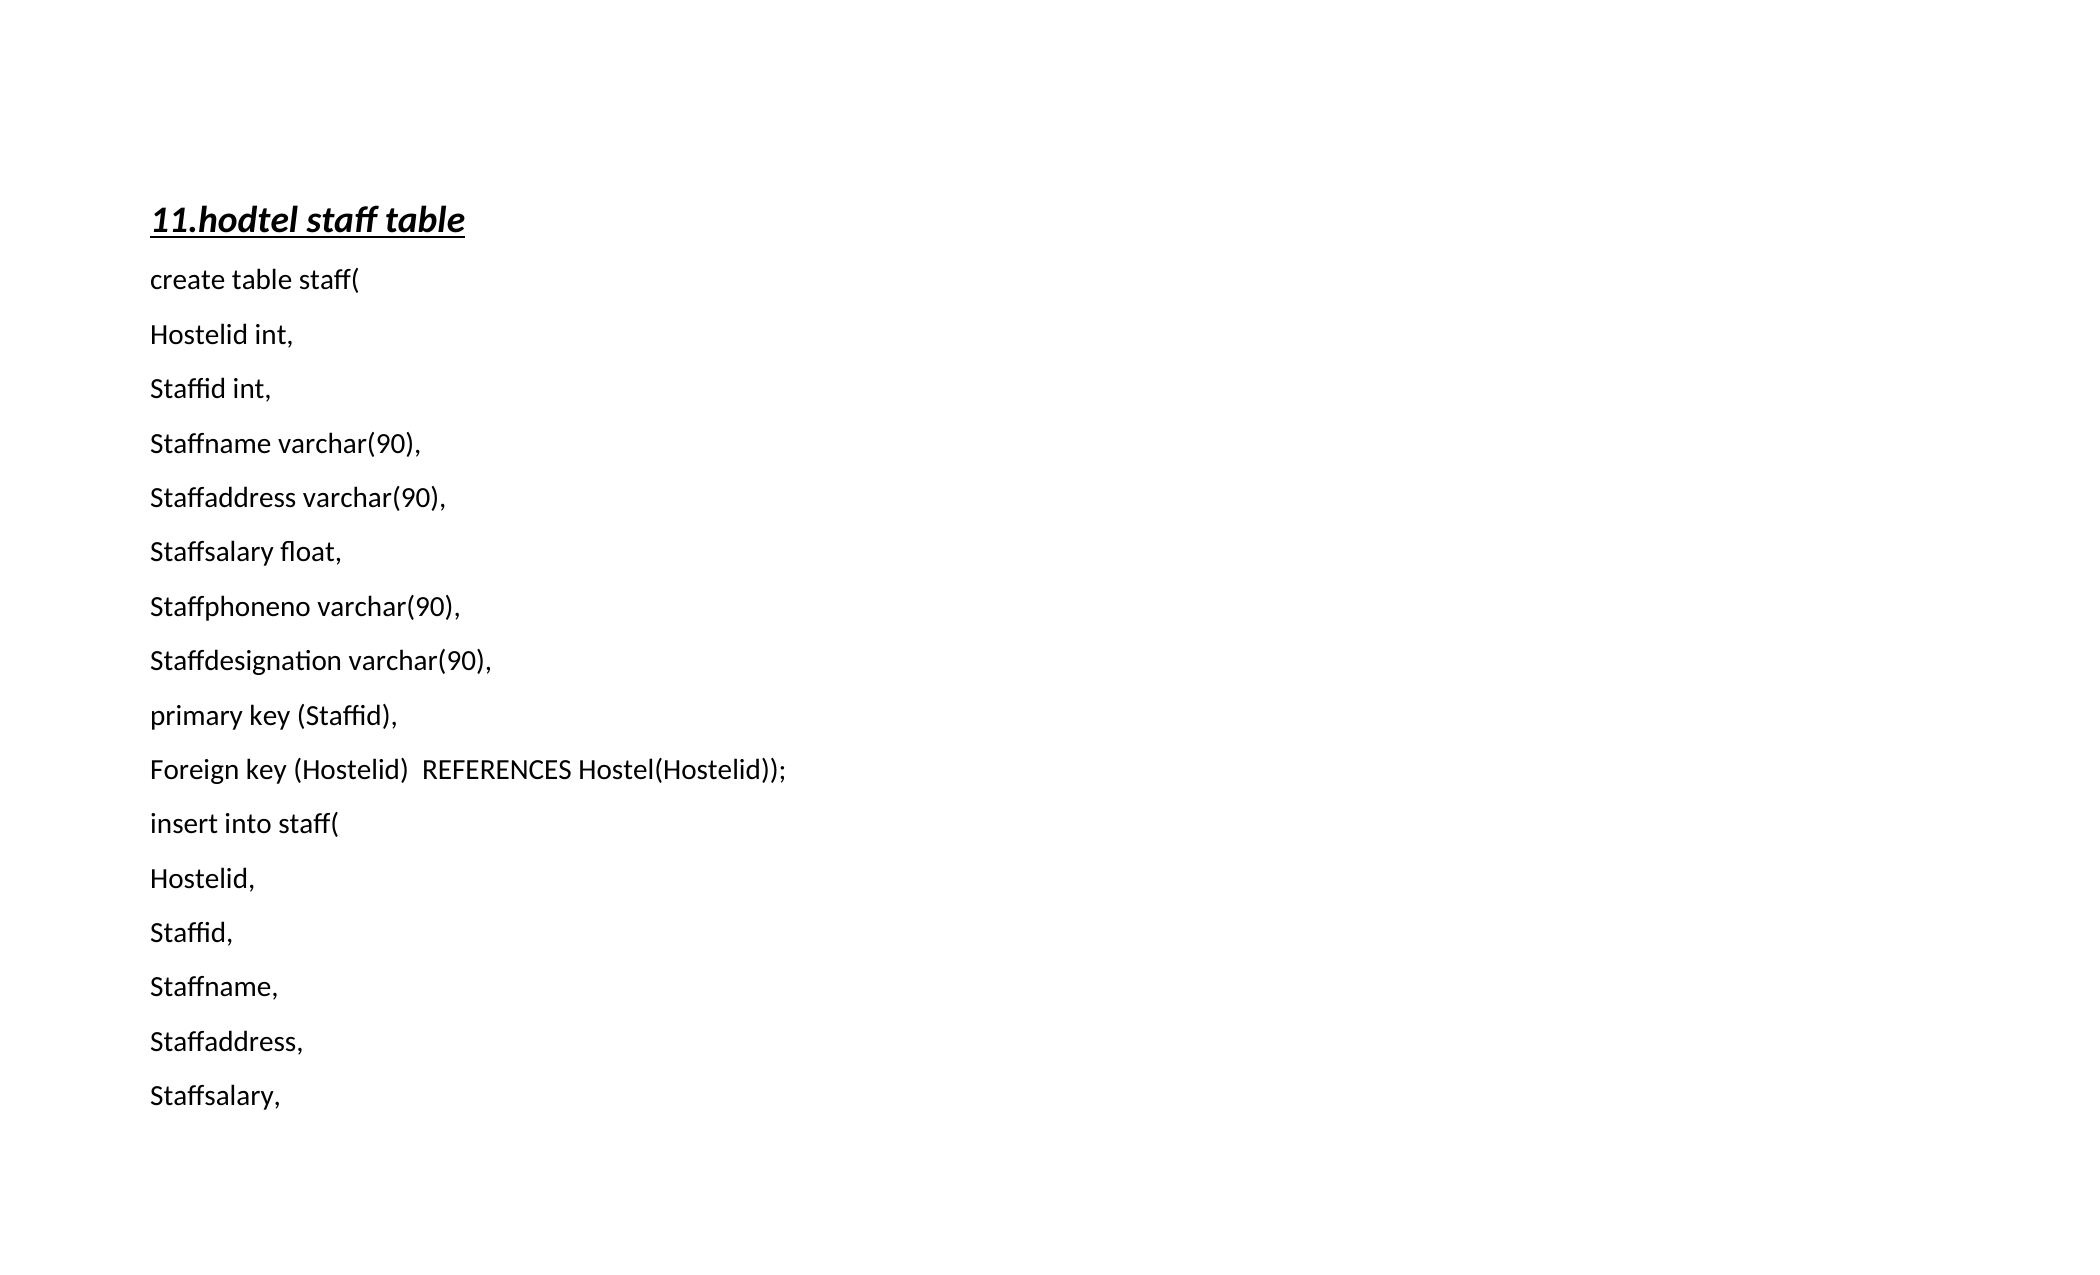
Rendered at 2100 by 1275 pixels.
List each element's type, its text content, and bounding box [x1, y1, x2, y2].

text Staffaddress varchar(90), [150, 479, 1950, 515]
text Staffdesignation varchar(90), [150, 642, 1950, 678]
text primary key (Staffid), [150, 697, 1950, 732]
text Staffphoneno varchar(90), [150, 588, 1950, 623]
text Foreign key (Hostelid) REFERENCES Hostel(Hostelid)); [150, 751, 1950, 787]
text Staffid, [150, 914, 1950, 950]
text Staffaddress, [150, 1023, 1950, 1058]
text Staffsalary, [150, 1077, 1950, 1113]
text Staffname varchar(90), [150, 425, 1950, 460]
text Hostelid, [150, 860, 1950, 895]
text Staffid int, [150, 370, 1950, 406]
text Staffsalary float, [150, 533, 1950, 569]
text Hostelid int, [150, 316, 1950, 352]
text insert into staff( [150, 805, 1950, 841]
text 11.hodtel staff table [150, 196, 1950, 242]
text Staffname, [150, 968, 1950, 1004]
text create table staff( [150, 262, 1950, 297]
